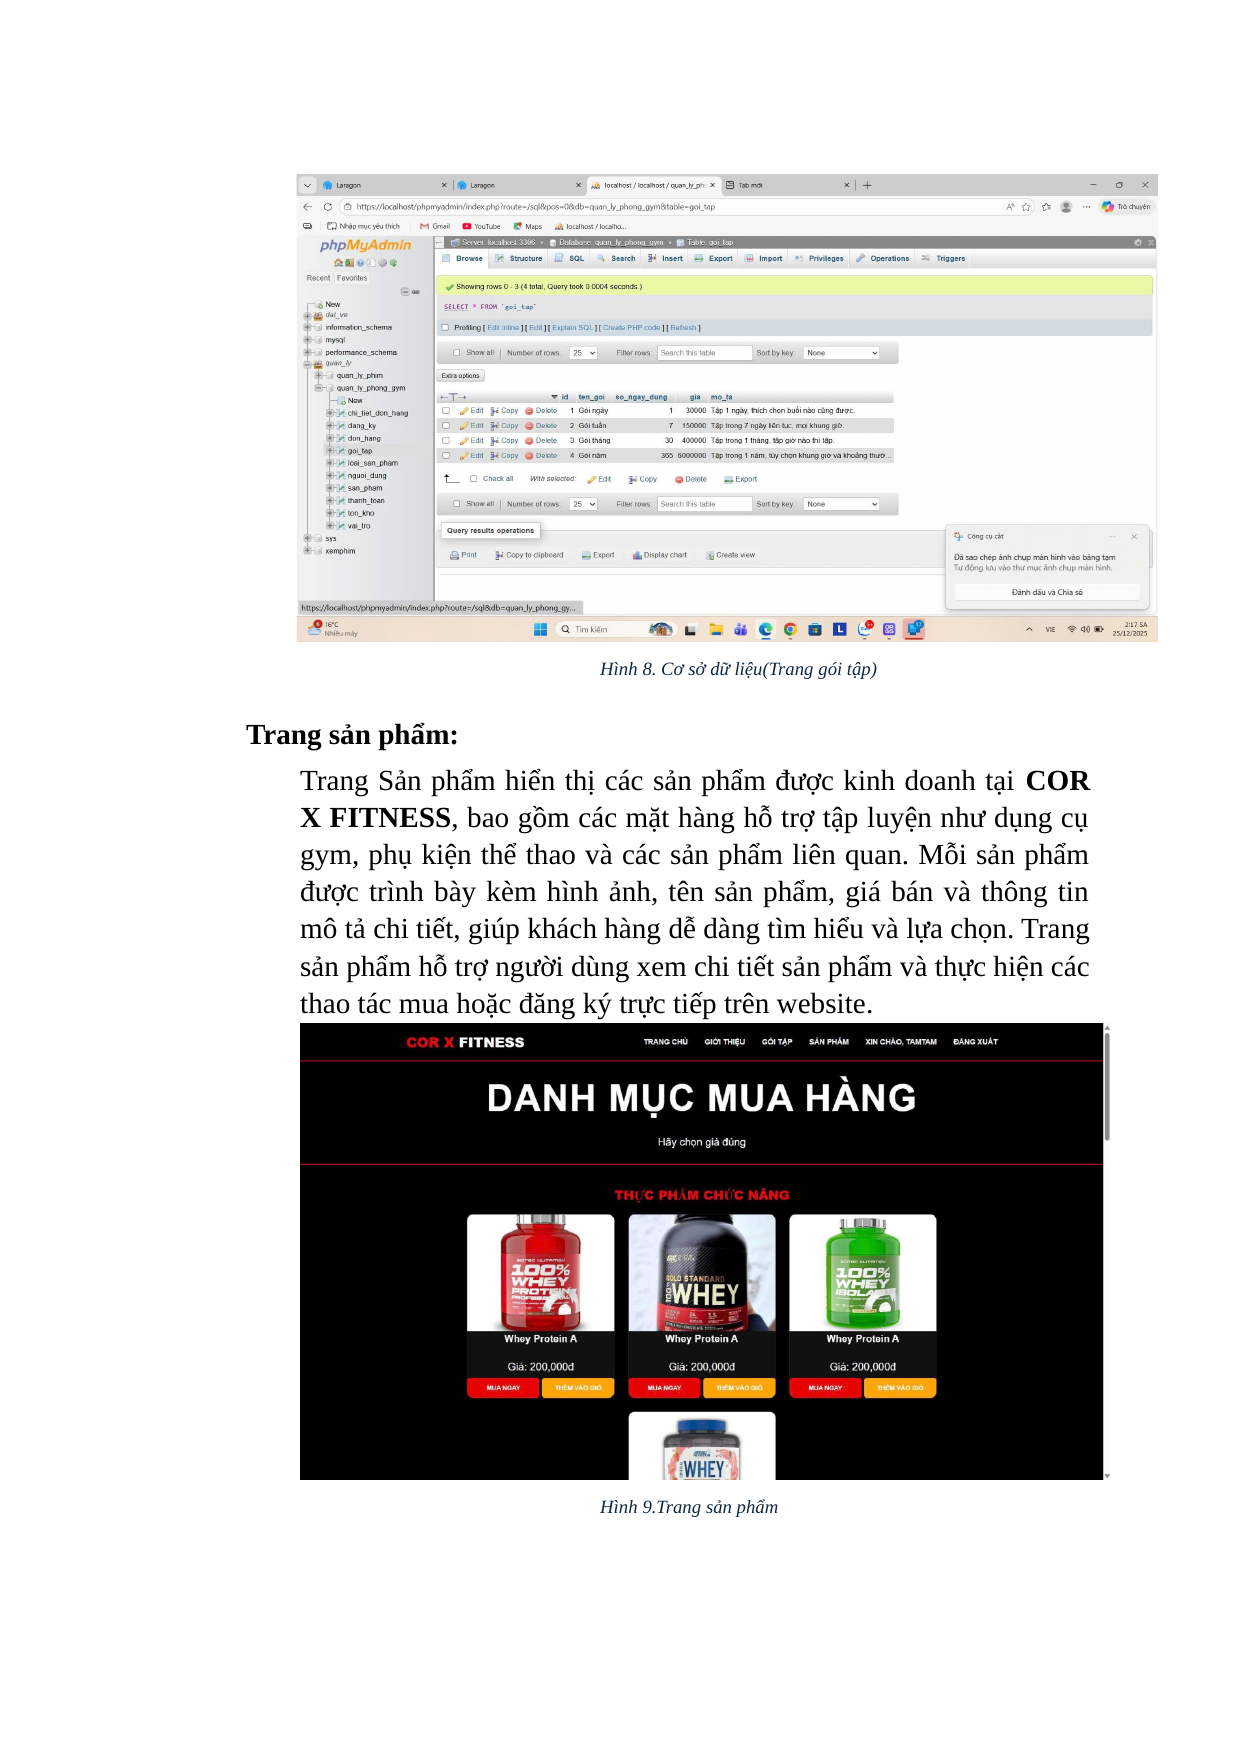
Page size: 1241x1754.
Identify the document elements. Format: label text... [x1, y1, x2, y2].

subtitle Trang sản phẩm: [246, 717, 1090, 751]
picture [296, 174, 1158, 642]
list Trang Sản phẩm hiển thị các sản phẩm được kinh doanh tại COR X FITNESS, bao gồm các mặt hàng hỗ trợ tập luyện như dụng cụ gym, phụ kiện thể thao và các sản phẩm liên quan. Mỗi sản phẩm được trình bày kèm hình ảnh, tên sản phẩm, giá bán và thông tin mô tả chi tiết, giúp khách hàng dễ dàng tìm hiểu và lựa chọn. Trang sản phẩm hỗ trợ người dùng xem chi tiết sản phẩm và thực hiện các thao tác mua hoặc đăng ký trực tiếp trên website. [300, 763, 1090, 1019]
picture [300, 1023, 1110, 1480]
